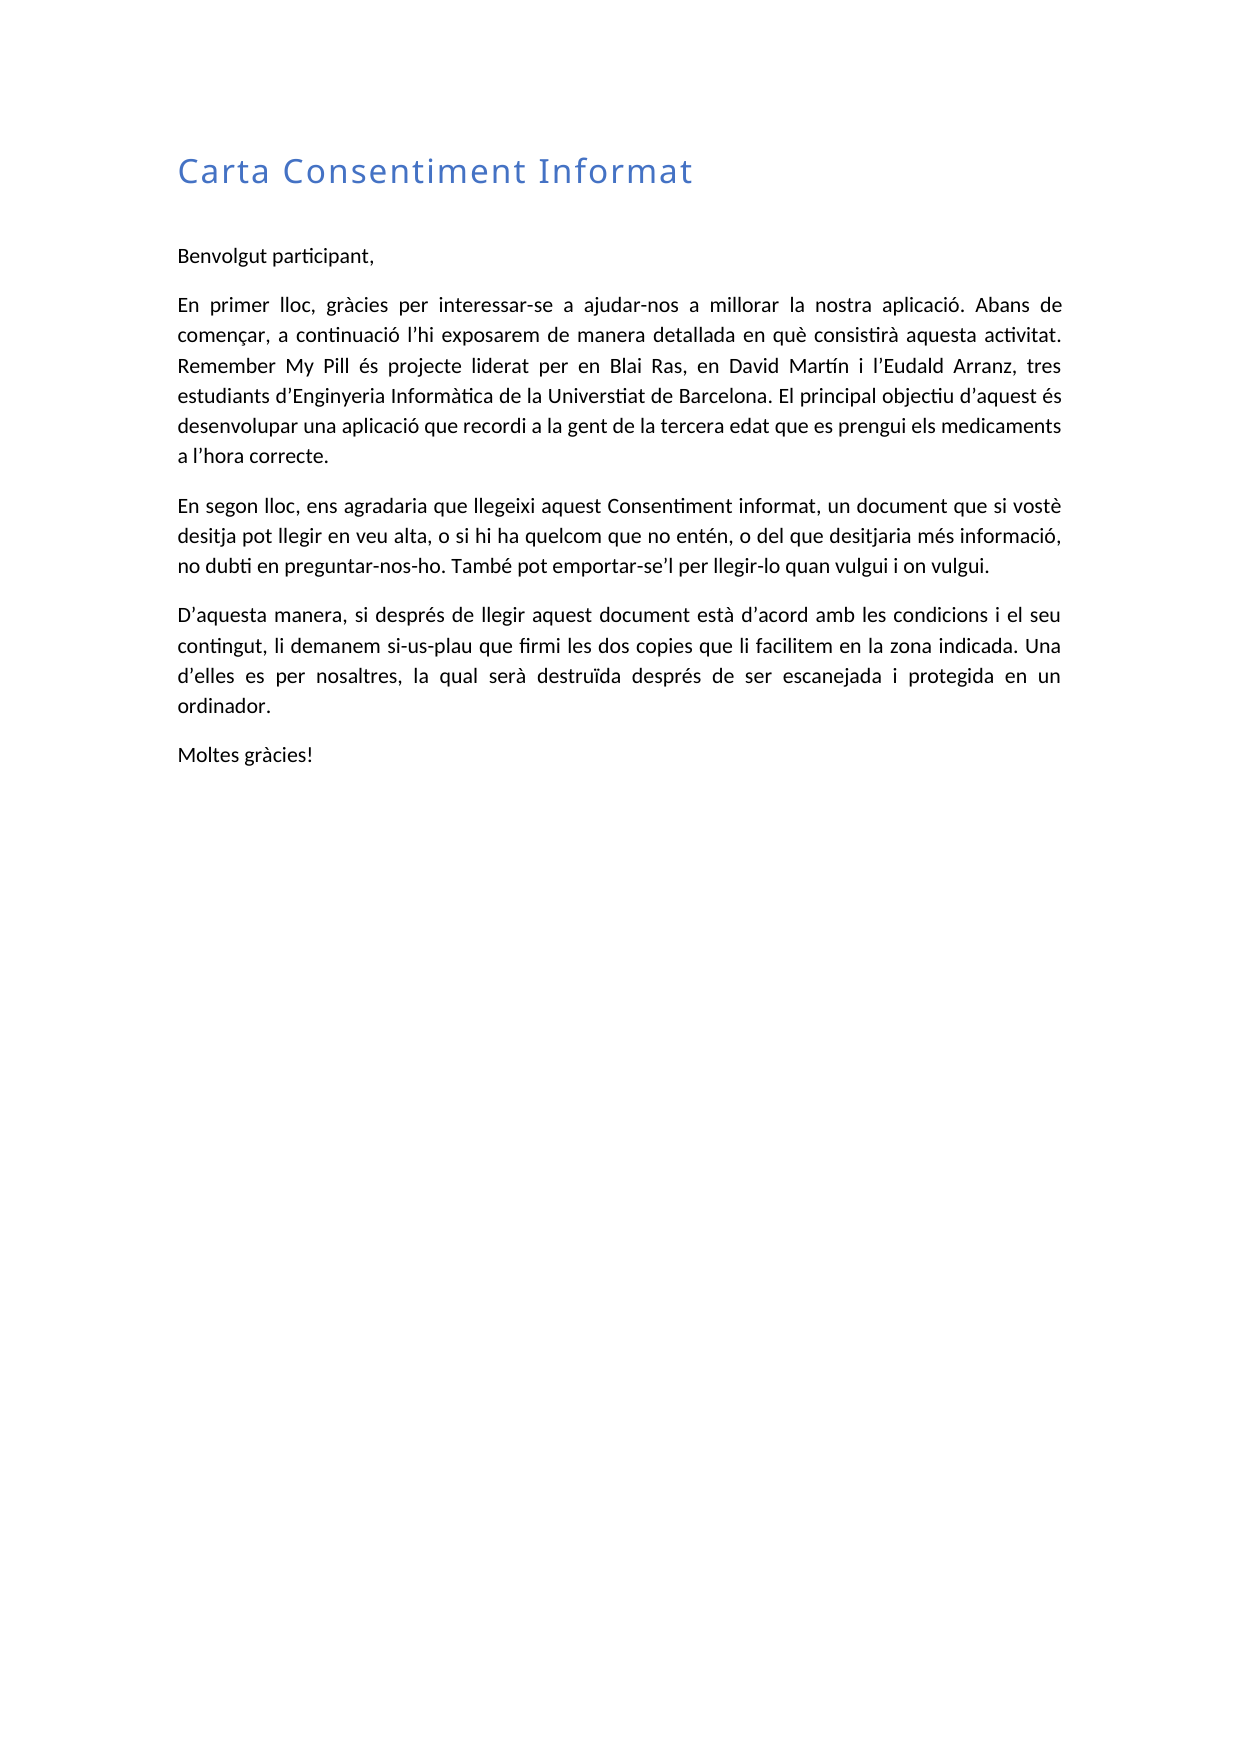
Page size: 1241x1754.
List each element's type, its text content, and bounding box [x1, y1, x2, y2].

text D’aquesta manera, si després de llegir aquest document està d’acord amb les condicions i el seu contingut, li demanem si-us-plau que firmi les dos copies que li facilitem en la zona indicada. Una d’elles es per nosaltres, la qual serà destruïda després de ser escanejada i protegida en un ordinador. [177, 601, 1063, 719]
subtitle Carta Consentiment Informat [177, 148, 1063, 193]
text En segon lloc, ens agradaria que llegeixi aquest Consentiment informat, un document que si vostè desitja pot llegir en veu alta, o si hi ha quelcom que no entén, o del que desitjaria més informació, no dubti en preguntar-nos-ho. També pot emportar-se’l per llegir-lo quan vulgui i on vulgui. [177, 492, 1063, 579]
text En primer lloc, gràcies per interessar-se a ajudar-nos a millorar la nostra aplicació. Abans de començar, a continuació l’hi exposarem de manera detallada en què consistirà aquesta activitat. Remember My Pill és projecte liderat per en Blai Ras, en David Martín i l’Eudald Arranz, tres estudiants d’Enginyeria Informàtica de la Universtiat de Barcelona. El principal objectiu d’aquest és desenvolupar una aplicació que recordi a la gent de la tercera edat que es prengui els medicaments a l’hora correcte. [177, 291, 1063, 469]
text Moltes gràcies! [177, 741, 1063, 768]
text Benvolgut participant, [177, 242, 1063, 269]
